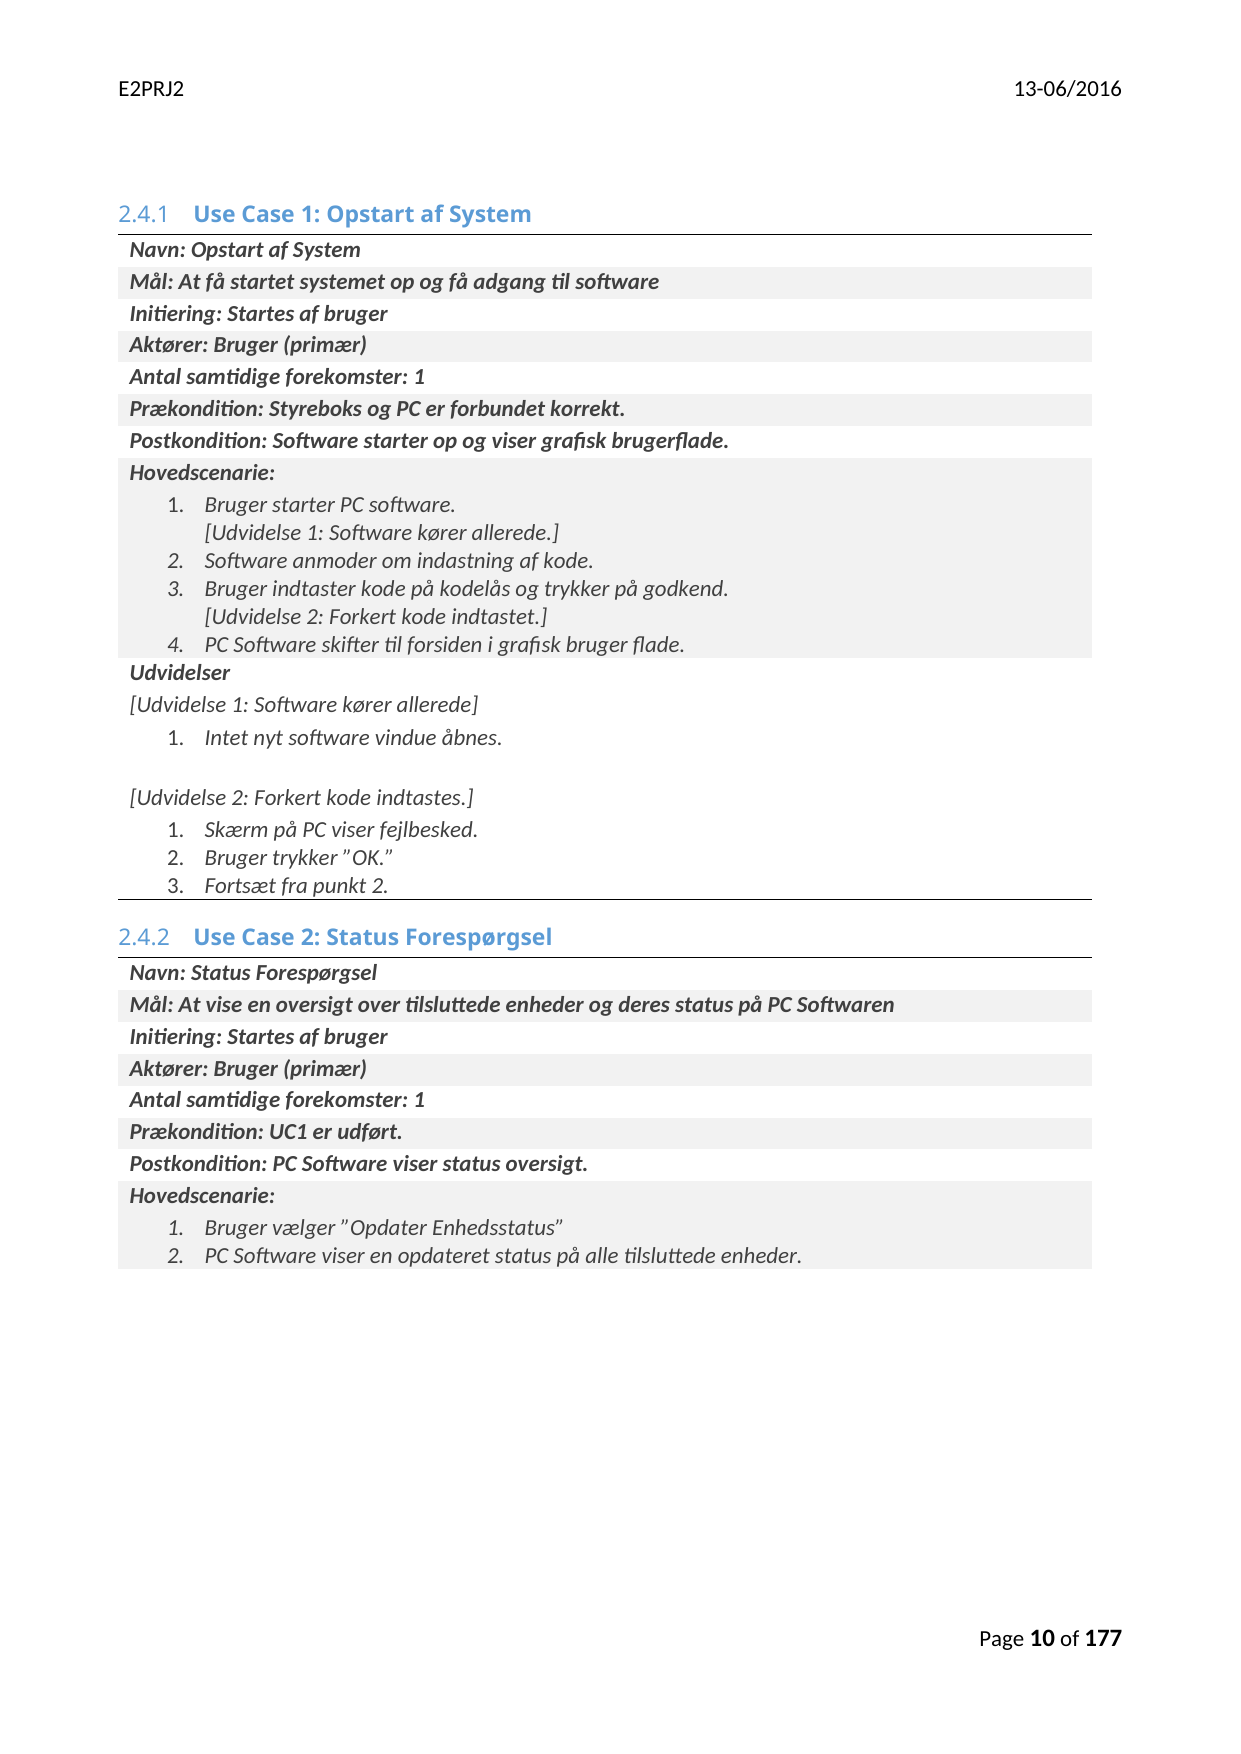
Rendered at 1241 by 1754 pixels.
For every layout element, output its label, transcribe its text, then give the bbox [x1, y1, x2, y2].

table_cell Aktører: Bruger (primær) [118, 331, 1092, 362]
subtitle Use Case 2: Status Forespørgsel [118, 921, 1122, 952]
table_cell Udvidelser [Udvidelse 1: Software kører allerede] Intet nyt software vindue åbnes. [Udvidelse 2: Forkert kode indtastes.] Skærm på PC viser fejlbesked. Bruger trykker ”OK.” Fortsæt fra punkt 2. [118, 659, 1092, 899]
table_cell Mål: At få startet systemet op og få adgang til software [118, 267, 1092, 299]
subtitle Use Case 1: Opstart af System [118, 198, 1122, 229]
table_cell Initiering: Startes af bruger [118, 1022, 1092, 1054]
table_cell Antal samtidige forekomster: 1 [118, 1086, 1092, 1117]
table_cell Postkondition: PC Software viser status oversigt. [118, 1149, 1092, 1181]
table_cell Aktører: Bruger (primær) [118, 1054, 1092, 1086]
table_header Navn: Status Forespørgsel [118, 958, 1092, 990]
table_cell Prækondition: Styreboks og PC er forbundet korrekt. [118, 394, 1092, 426]
table_cell Postkondition: Software starter op og viser grafisk brugerflade. [118, 426, 1092, 458]
table_cell Prækondition: UC1 er udført. [118, 1118, 1092, 1149]
table_cell Hovedscenarie: Bruger vælger ”Opdater Enhedsstatus” PC Software viser en opdateret status på alle tilsluttede enheder. [118, 1181, 1092, 1269]
table_cell Hovedscenarie: Bruger starter PC software. [Udvidelse 1: Software kører allerede.] Software anmoder om indastning af kode. Bruger indtaster kode på kodelås og trykker på godkend. [Udvidelse 2: Forkert kode indtastet.] PC Software skifter til forsiden i grafisk bruger flade. [118, 458, 1092, 658]
table_cell Initiering: Startes af bruger [118, 299, 1092, 331]
table_cell Antal samtidige forekomster: 1 [118, 363, 1092, 394]
table_header Navn: Opstart af System [118, 235, 1092, 267]
table_cell Mål: At vise en oversigt over tilsluttede enheder og deres status på PC Softwaren [118, 990, 1092, 1022]
